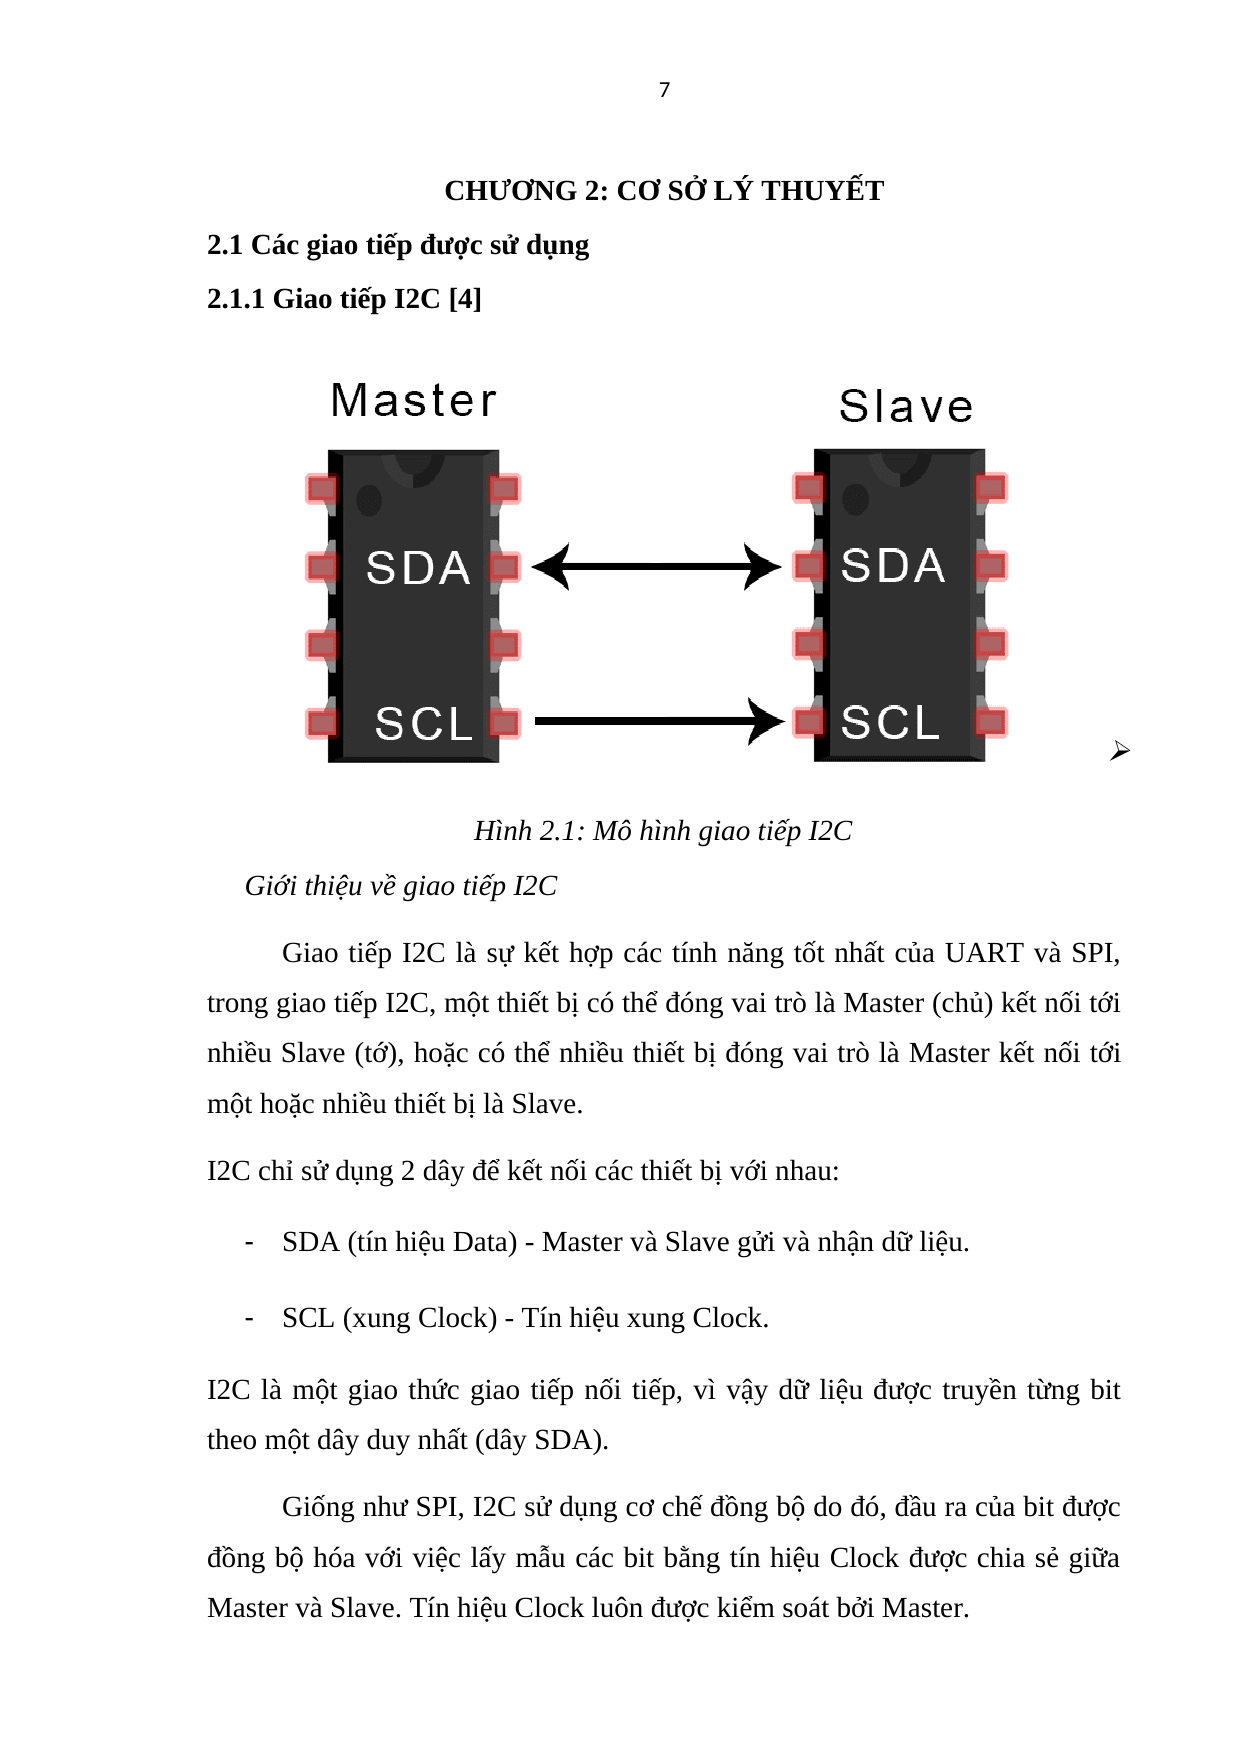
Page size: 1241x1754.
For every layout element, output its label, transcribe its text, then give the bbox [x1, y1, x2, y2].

subtitle 2.1.1 Giao tiếp I2C [4] [207, 282, 1122, 315]
picture [266, 345, 1043, 815]
list SCL (xung Clock) - Tín hiệu xung Clock. [244, 1296, 1122, 1336]
list Giới thiệu về giao tiếp I2C [244, 734, 1122, 902]
text I2C là một giao thức giao tiếp nối tiếp, vì vậy dữ liệu được truyền từng bit theo một dây duy nhất (dây SDA). [207, 1372, 1122, 1456]
subtitle Chương 2: CƠ SỞ LÝ THUYẾT [207, 173, 1122, 206]
subtitle 2.1 Các giao tiếp được sử dụng [207, 227, 1122, 261]
text Giao tiếp I2C là sự kết hợp các tính năng tốt nhất của UART và SPI, trong giao tiếp I2C, một thiết bị có thể đóng vai trò là Master (chủ) kết nối tới nhiều Slave (tớ), hoặc có thể nhiều thiết bị đóng vai trò là Master kết nối tới một hoặc nhiều thiết bị là Slave. [207, 935, 1122, 1119]
text I2C chỉ sử dụng 2 dây để kết nối các thiết bị với nhau: [207, 1153, 1122, 1186]
list SDA (tín hiệu Data) - Master và Slave gửi và nhận dữ liệu. [244, 1220, 1122, 1259]
text Giống như SPI, I2C sử dụng cơ chế đồng bộ do đó, đầu ra của bit được đồng bộ hóa với việc lấy mẫu các bit bằng tín hiệu Clock được chia sẻ giữa Master và Slave. Tín hiệu Clock luôn được kiểm soát bởi Master. [207, 1489, 1122, 1624]
